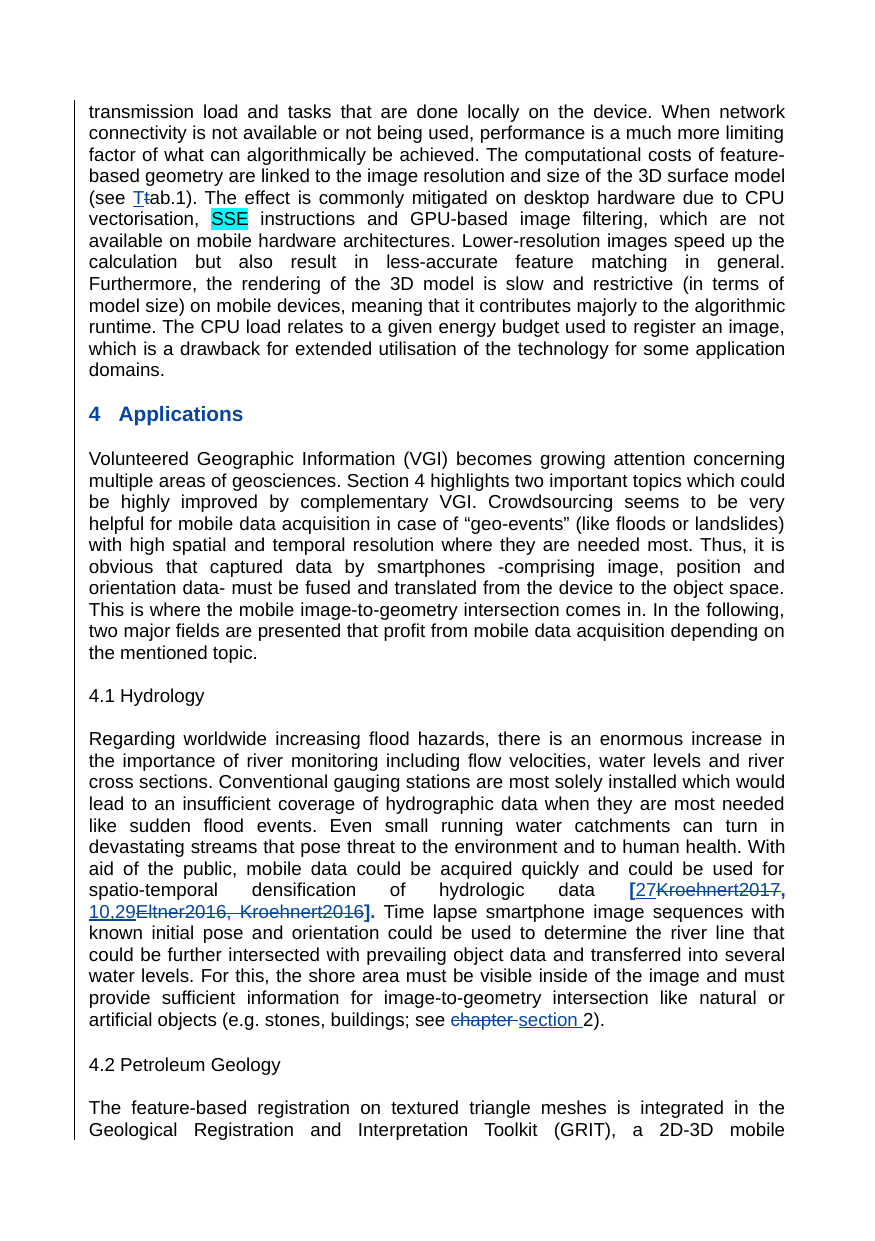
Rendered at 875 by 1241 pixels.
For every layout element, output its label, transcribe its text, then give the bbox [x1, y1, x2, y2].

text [89, 100, 785, 381]
text 4.2 Petroleum Geology [89, 1054, 785, 1076]
text 4.1 Hydrology [89, 685, 785, 707]
text 4 Applications [89, 402, 785, 426]
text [89, 1097, 785, 1140]
text Volunteered Geographic Information (VGI) becomes growing attention concerning multiple areas of geosciences. Section 4 highlights two important topics which could be highly improved by complementary VGI. Crowdsourcing seems to be very helpful for mobile data acquisition in case of “geo-events” (like floods or landslides) with high spatial and temporal resolution where they are needed most. Thus, it is obvious that captured data by smartphones -comprising image, position and orientation data- must be fused and translated from the device to the object space. This is where the mobile image-to-geometry intersection comes in. In the following, two major fields are presented that profit from mobile data acquisition depending on the mentioned topic. [89, 448, 785, 663]
text Regarding worldwide increasing flood hazards, there is an enormous increase in the importance of river monitoring including flow velocities, water levels and river cross sections. Conventional gauging stations are most solely installed which would lead to an insufficient coverage of hydrographic data when they are most needed like sudden flood events. Even small running water catchments can turn in devastating streams that pose threat to the environment and to human health. With aid of the public, mobile data could be acquired quickly and could be used for spatio-temporal densification of hydrologic data [1,1026]. Time lapse smartphone image sequences with known initial pose and orientation could be used to determine the river line that could be further intersected with prevailing object data and transferred into several water levels. For this, the shore area must be visible inside of the image and must provide sufficient information for image-to-geometry intersection like natural or artificial objects (e.g. stones, buildings; see 2). [89, 728, 785, 1030]
